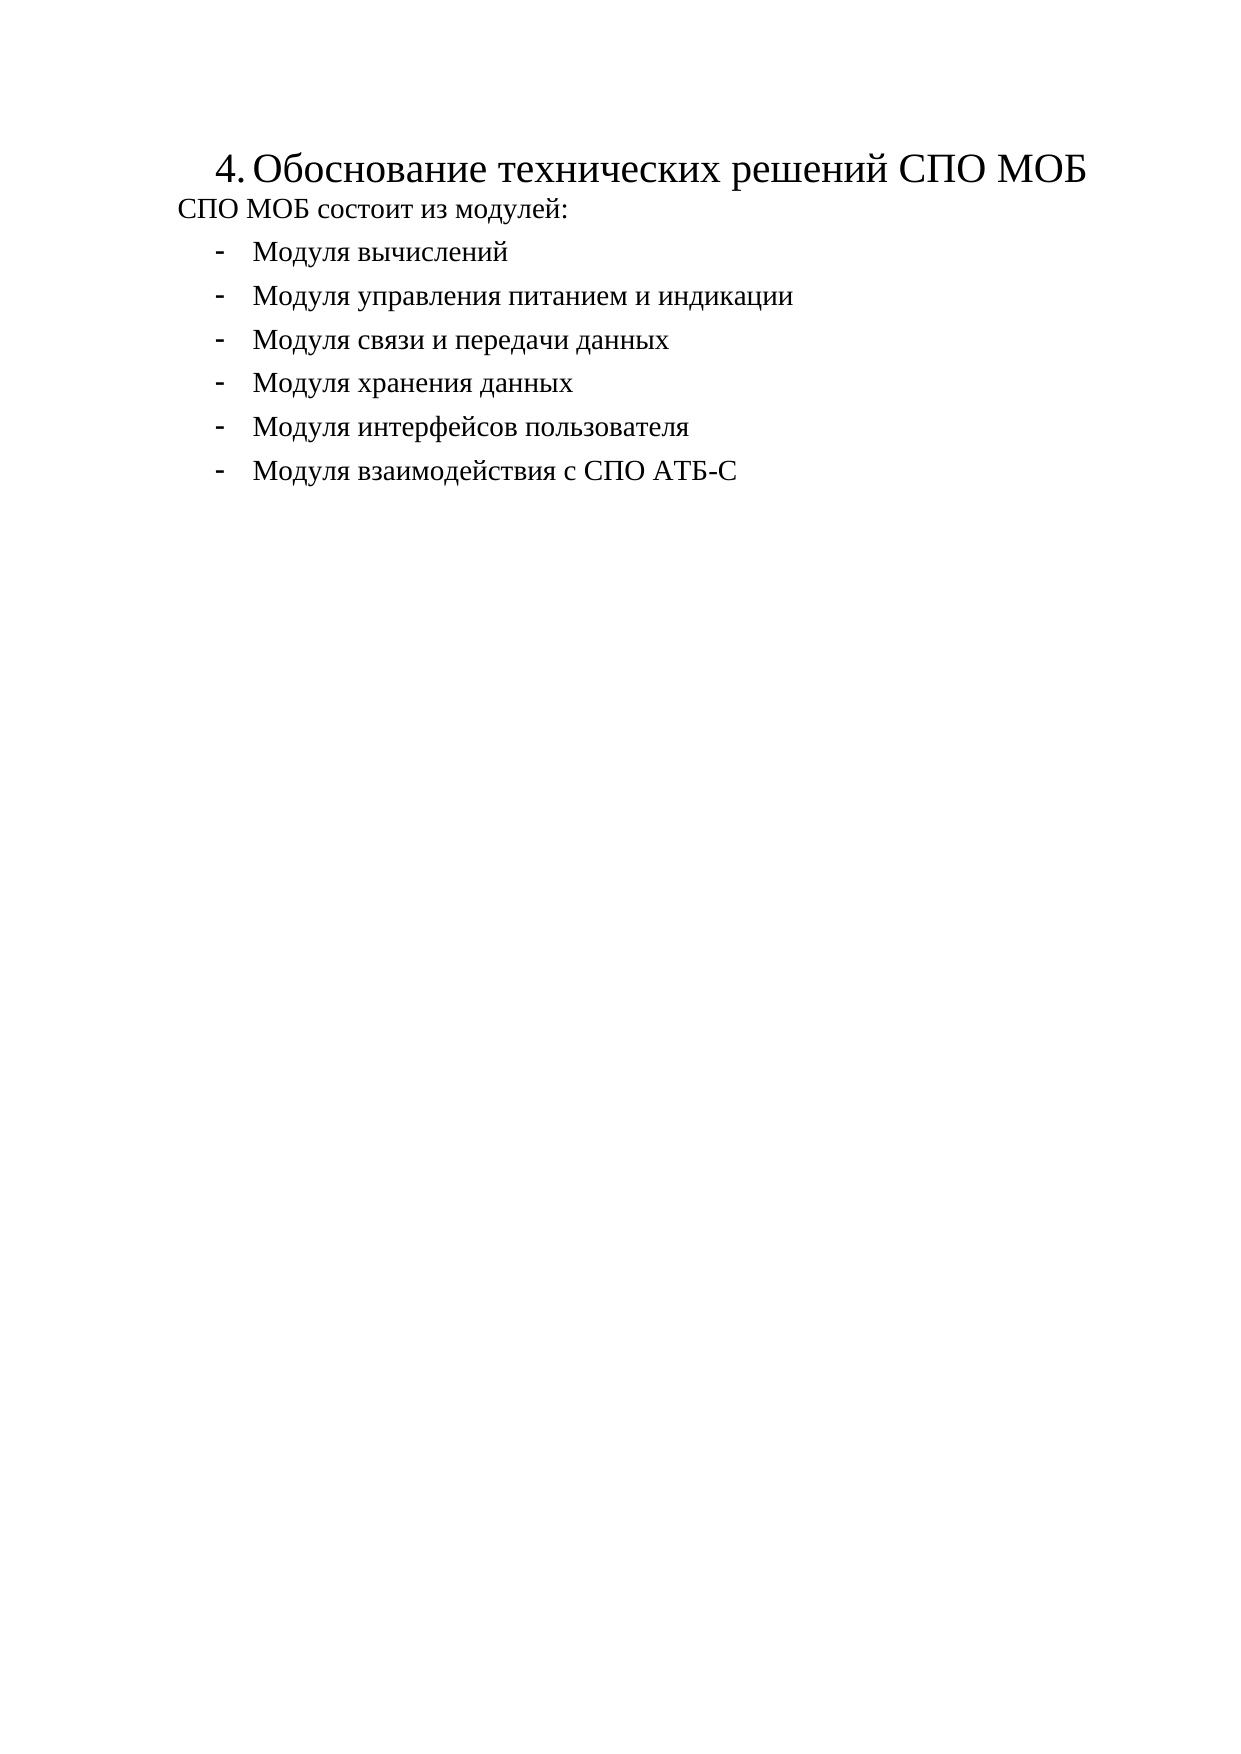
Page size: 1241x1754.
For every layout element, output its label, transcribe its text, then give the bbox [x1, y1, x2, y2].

text СПО МОБ состоит из модулей: [177, 191, 1152, 224]
list Модуля вычислений [215, 234, 1152, 268]
list Модуля управления питанием и индикации [215, 278, 1152, 312]
list Модуля связи и передачи данных [215, 322, 1152, 356]
subtitle Обоснование технических решений СПО МОБ [215, 143, 1152, 191]
list Модуля хранения данных [215, 366, 1152, 399]
list Модуля интерфейсов пользователя [215, 409, 1152, 443]
list Модуля взаимодействия с СПО АТБ-С [215, 453, 1152, 486]
